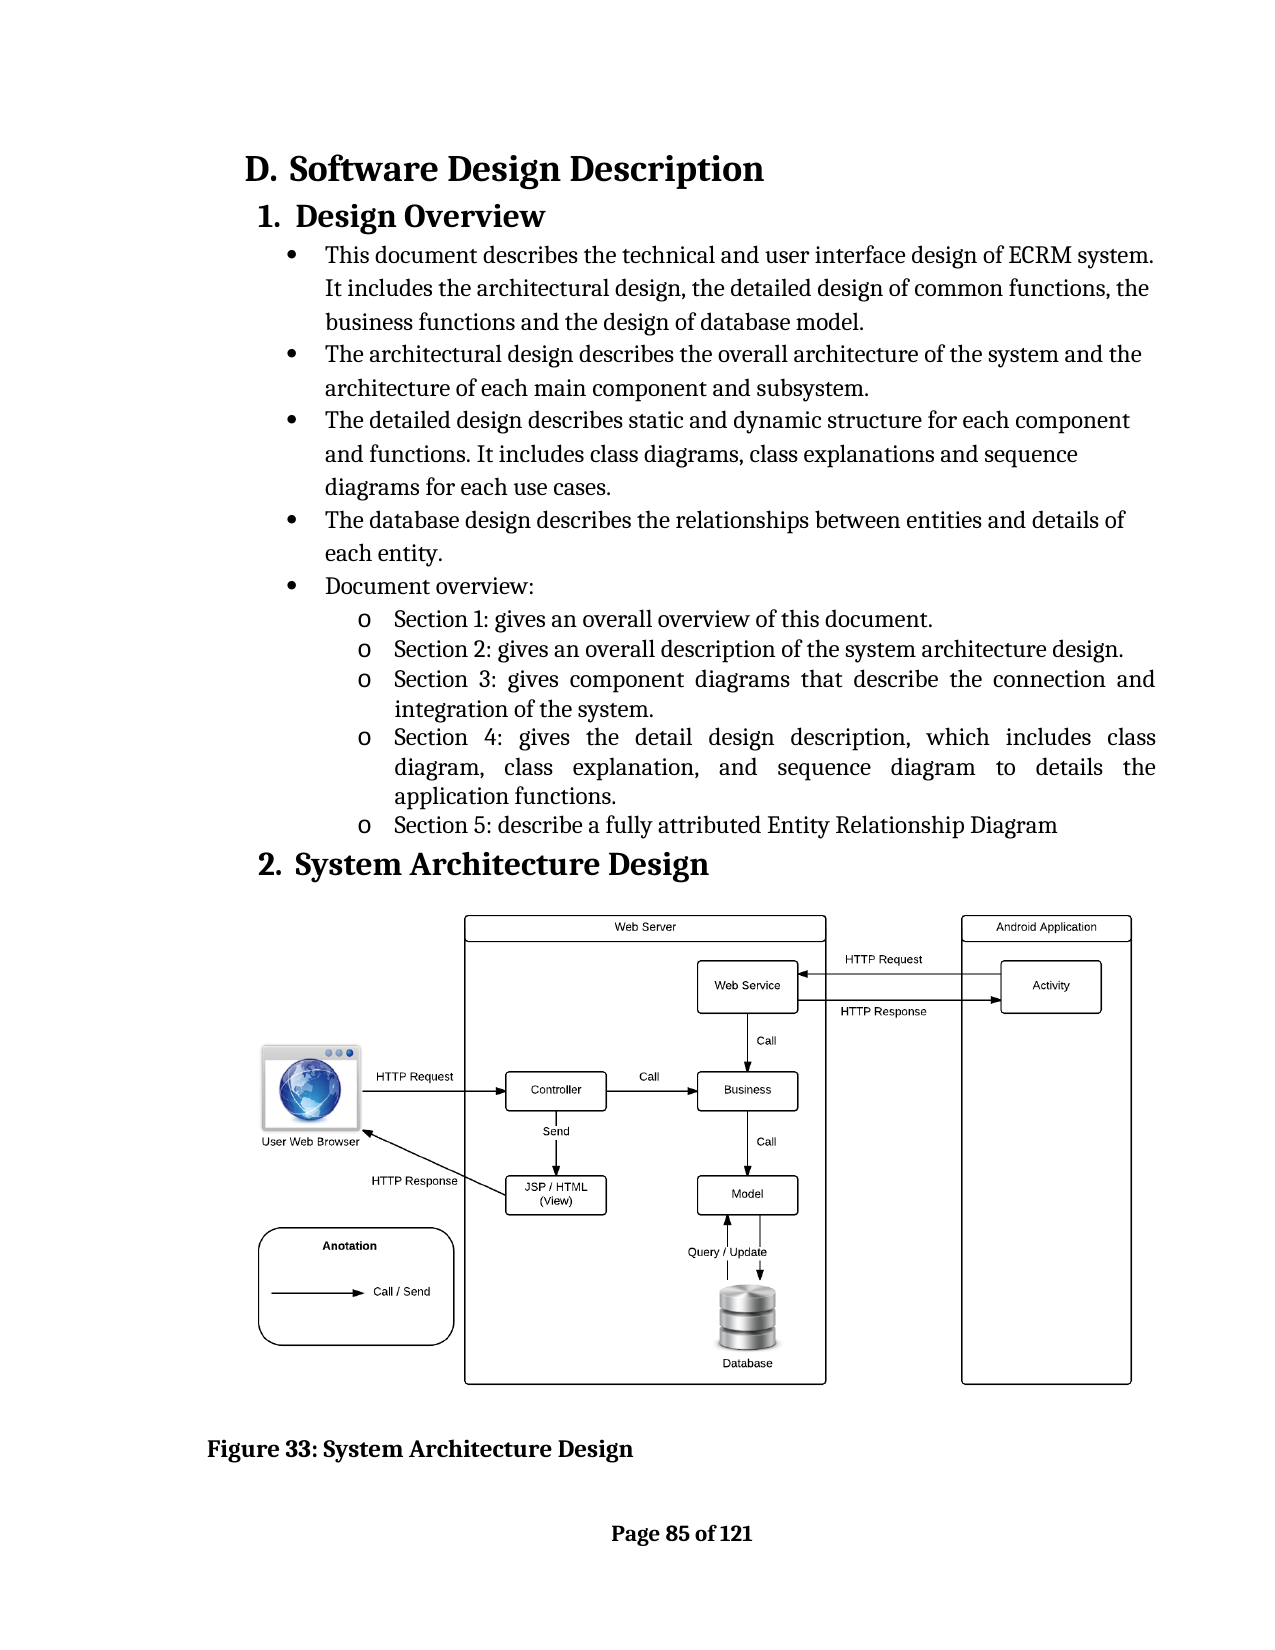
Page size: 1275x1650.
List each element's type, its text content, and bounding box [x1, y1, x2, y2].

list System Architecture Design [258, 845, 1157, 884]
list The detailed design describes static and dynamic structure for each component and functions. It includes class diagrams, class explanations and sequence diagrams for each use cases. [287, 406, 1157, 501]
list This document describes the technical and user interface design of ECRM system. It includes the architectural design, the detailed design of common functions, the business functions and the design of database model. [287, 241, 1157, 336]
list Section 5: describe a fully attributed Entity Relationship Diagram [357, 811, 1157, 841]
list Section 3: gives component diagrams that describe the connection and integration of the system. [357, 664, 1157, 723]
picture [206, 889, 1157, 1410]
list Section 4: gives the detail design description, which includes class diagram, class explanation, and sequence diagram to details the application functions. [357, 723, 1157, 811]
list Software Design Description [244, 148, 1157, 191]
list Section 1: gives an overall overview of this document. [357, 604, 1157, 634]
list Design Overview [258, 197, 1157, 236]
list The database design describes the relationships between entities and details of each entity. [287, 506, 1157, 567]
list The architectural design describes the overall architecture of the system and the architecture of each main component and subsystem. [287, 340, 1157, 402]
list Document overview: [287, 572, 1157, 600]
list Section 2: gives an overall description of the system architecture design. [357, 634, 1157, 664]
